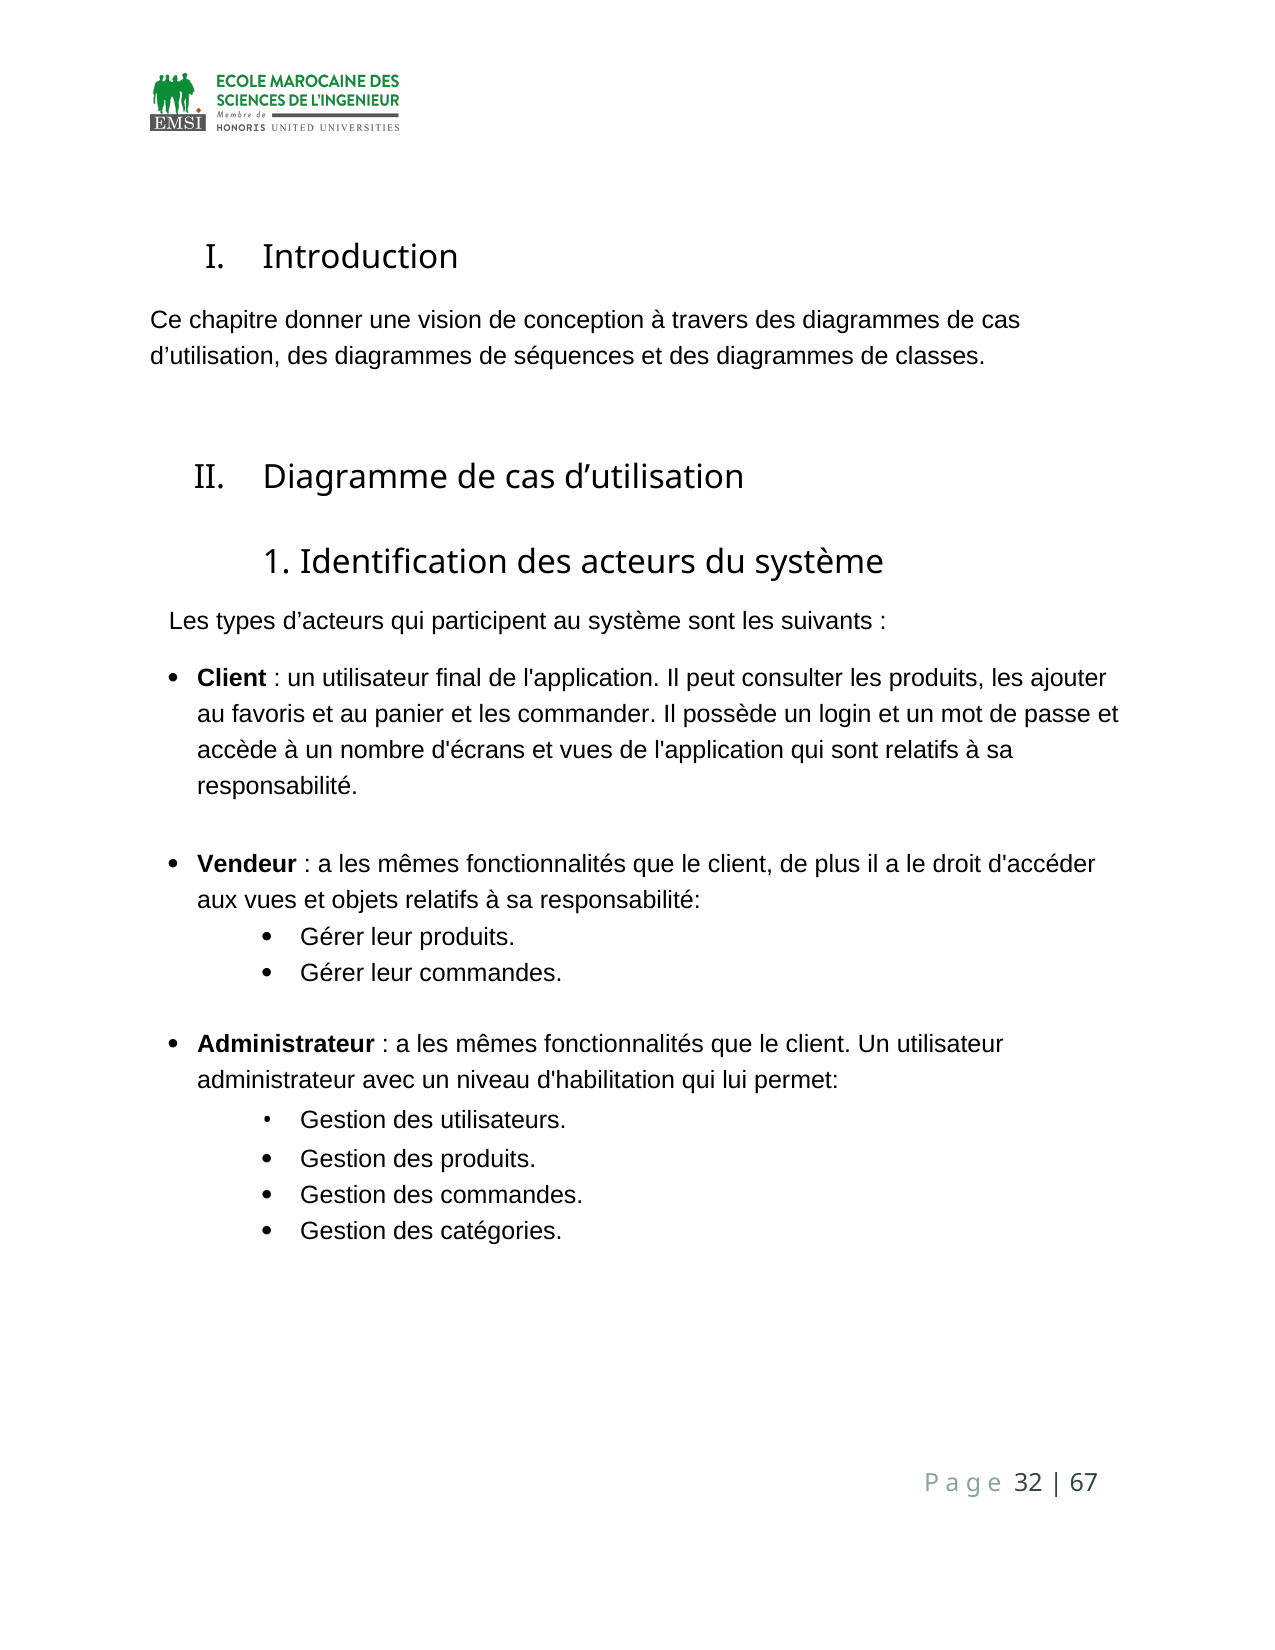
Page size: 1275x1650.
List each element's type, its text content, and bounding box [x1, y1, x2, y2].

subtitle Introduction [225, 233, 1125, 278]
list Gestion des utilisateurs. [262, 1101, 1125, 1136]
list Les types d’acteurs qui participent au système sont les suivants : [169, 606, 1125, 634]
list Administrateur : a les mêmes fonctionnalités que le client. Un utilisateur administrateur avec un niveau d'habilitation qui lui permet: [169, 1029, 1125, 1094]
list Gestion des catégories. [262, 1216, 1125, 1245]
list Vendeur : a les mêmes fonctionnalités que le client, de plus il a le droit d'accéder aux vues et objets relatifs à sa responsabilité: [169, 849, 1125, 914]
list Gérer leur commandes. [262, 957, 1125, 986]
list Client : un utilisateur final de l'application. Il peut consulter les produits, les ajouter au favoris et au panier et les commander. Il possède un login et un mot de passe et accède à un nombre d'écrans et vues de l'application qui sont relatifs à sa responsabilité. [169, 663, 1125, 800]
list Gestion des commandes. [262, 1180, 1125, 1209]
subtitle Diagramme de cas d’utilisation [225, 453, 1125, 498]
subtitle Identification des acteurs du système [262, 537, 1125, 583]
list Gérer leur produits. [262, 921, 1125, 950]
picture [150, 73, 399, 131]
text Ce chapitre donner une vision de conception à travers des diagrammes de cas d’utilisation, des diagrammes de séquences et des diagrammes de classes. [150, 305, 1125, 370]
list Gestion des produits. [262, 1144, 1125, 1173]
